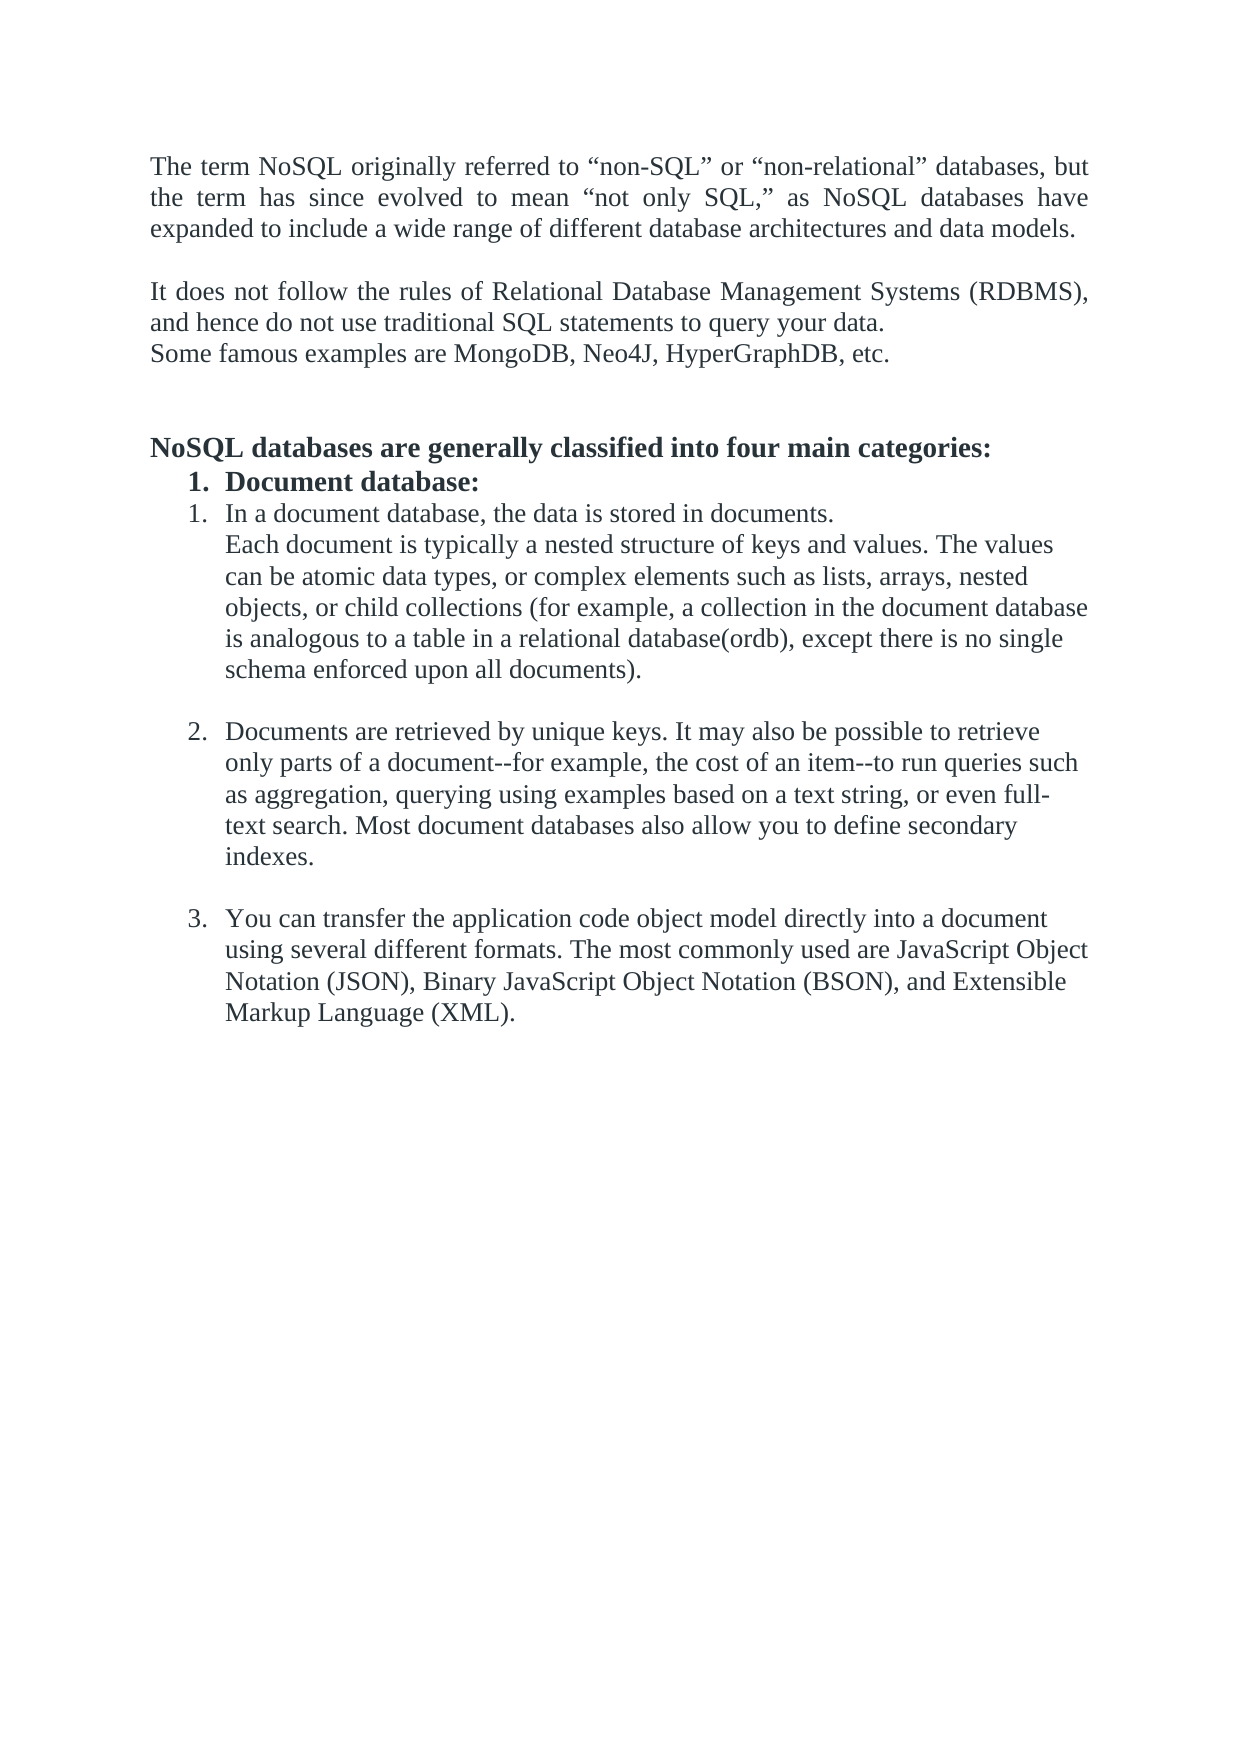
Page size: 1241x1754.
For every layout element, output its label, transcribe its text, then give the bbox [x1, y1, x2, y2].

text NoSQL databases are generally classified into four main categories: [150, 430, 1090, 464]
list You can transfer the application code object model directly into a document using several different formats. The most commonly used are JavaScript Object Notation (JSON), Binary JavaScript Object Notation (BSON), and Extensible Markup Language (XML). [187, 902, 1090, 1027]
text The term NoSQL originally referred to “non-SQL” or “non-relational” databases, but the term has since evolved to mean “not only SQL,” as NoSQL databases have expanded to include a wide range of different database architectures and data models. [150, 150, 1090, 243]
text It does not follow the rules of Relational Database Management Systems (RDBMS), and hence do not use traditional SQL statements to query your data. [150, 274, 1090, 337]
list In a document database, the data is stored in documents. [187, 497, 1090, 528]
text Each document is typically a nested structure of keys and values. The values can be atomic data types, or complex elements such as lists, arrays, nested objects, or child collections (for example, a collection in the document database is analogous to a table in a relational database(ordb), except there is no single schema enforced upon all documents). [225, 528, 1090, 684]
list Documents are retrieved by unique keys. It may also be possible to retrieve only parts of a document--for example, the cost of an item--to run queries such as aggregation, querying using examples based on a text string, or even full-text search. Most document databases also allow you to define secondary indexes. [187, 715, 1090, 871]
list Document database: [187, 464, 1090, 497]
text Some famous examples are MongoDB, Neo4J, HyperGraphDB, etc. [150, 337, 1090, 368]
